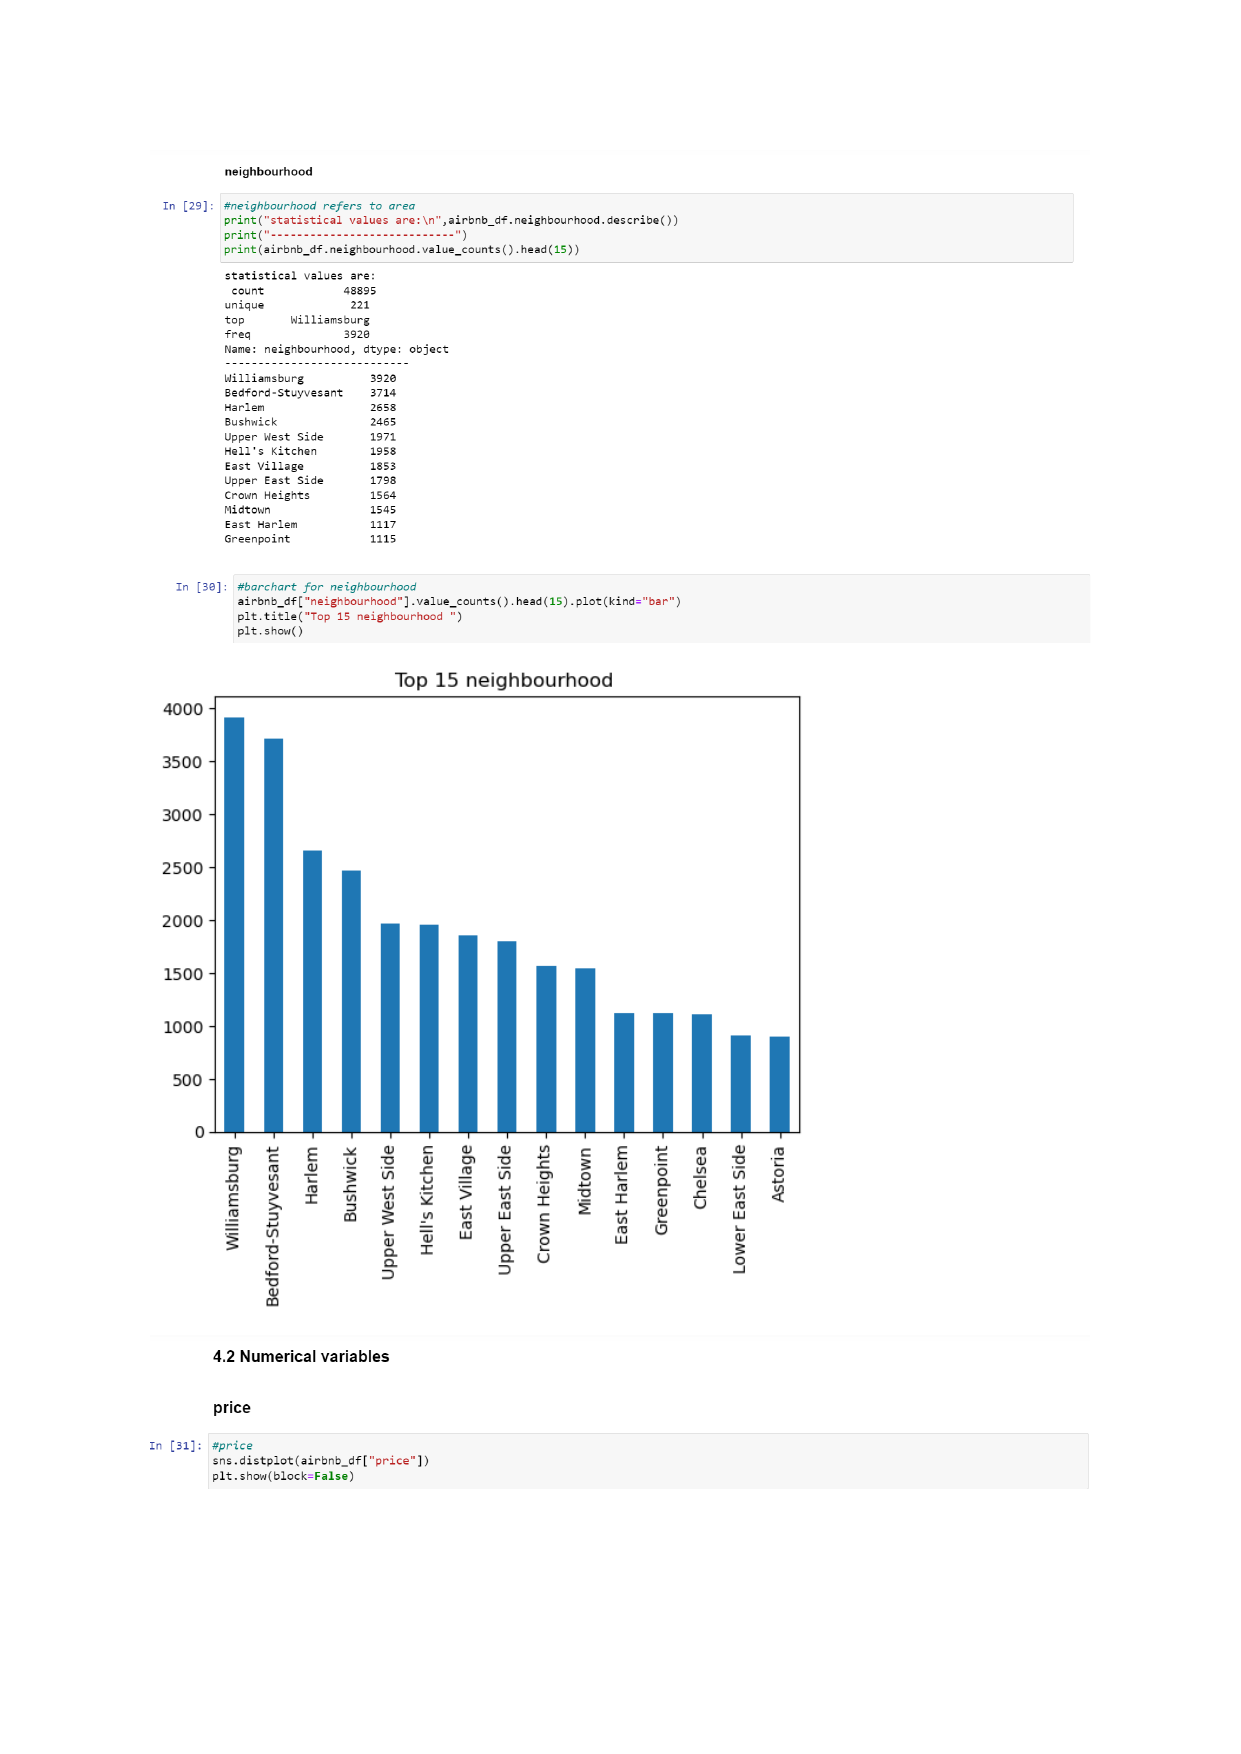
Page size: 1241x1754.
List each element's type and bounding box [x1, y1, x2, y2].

picture [150, 150, 1091, 548]
picture [150, 566, 1091, 643]
picture [150, 1335, 1091, 1489]
picture [150, 661, 811, 1317]
